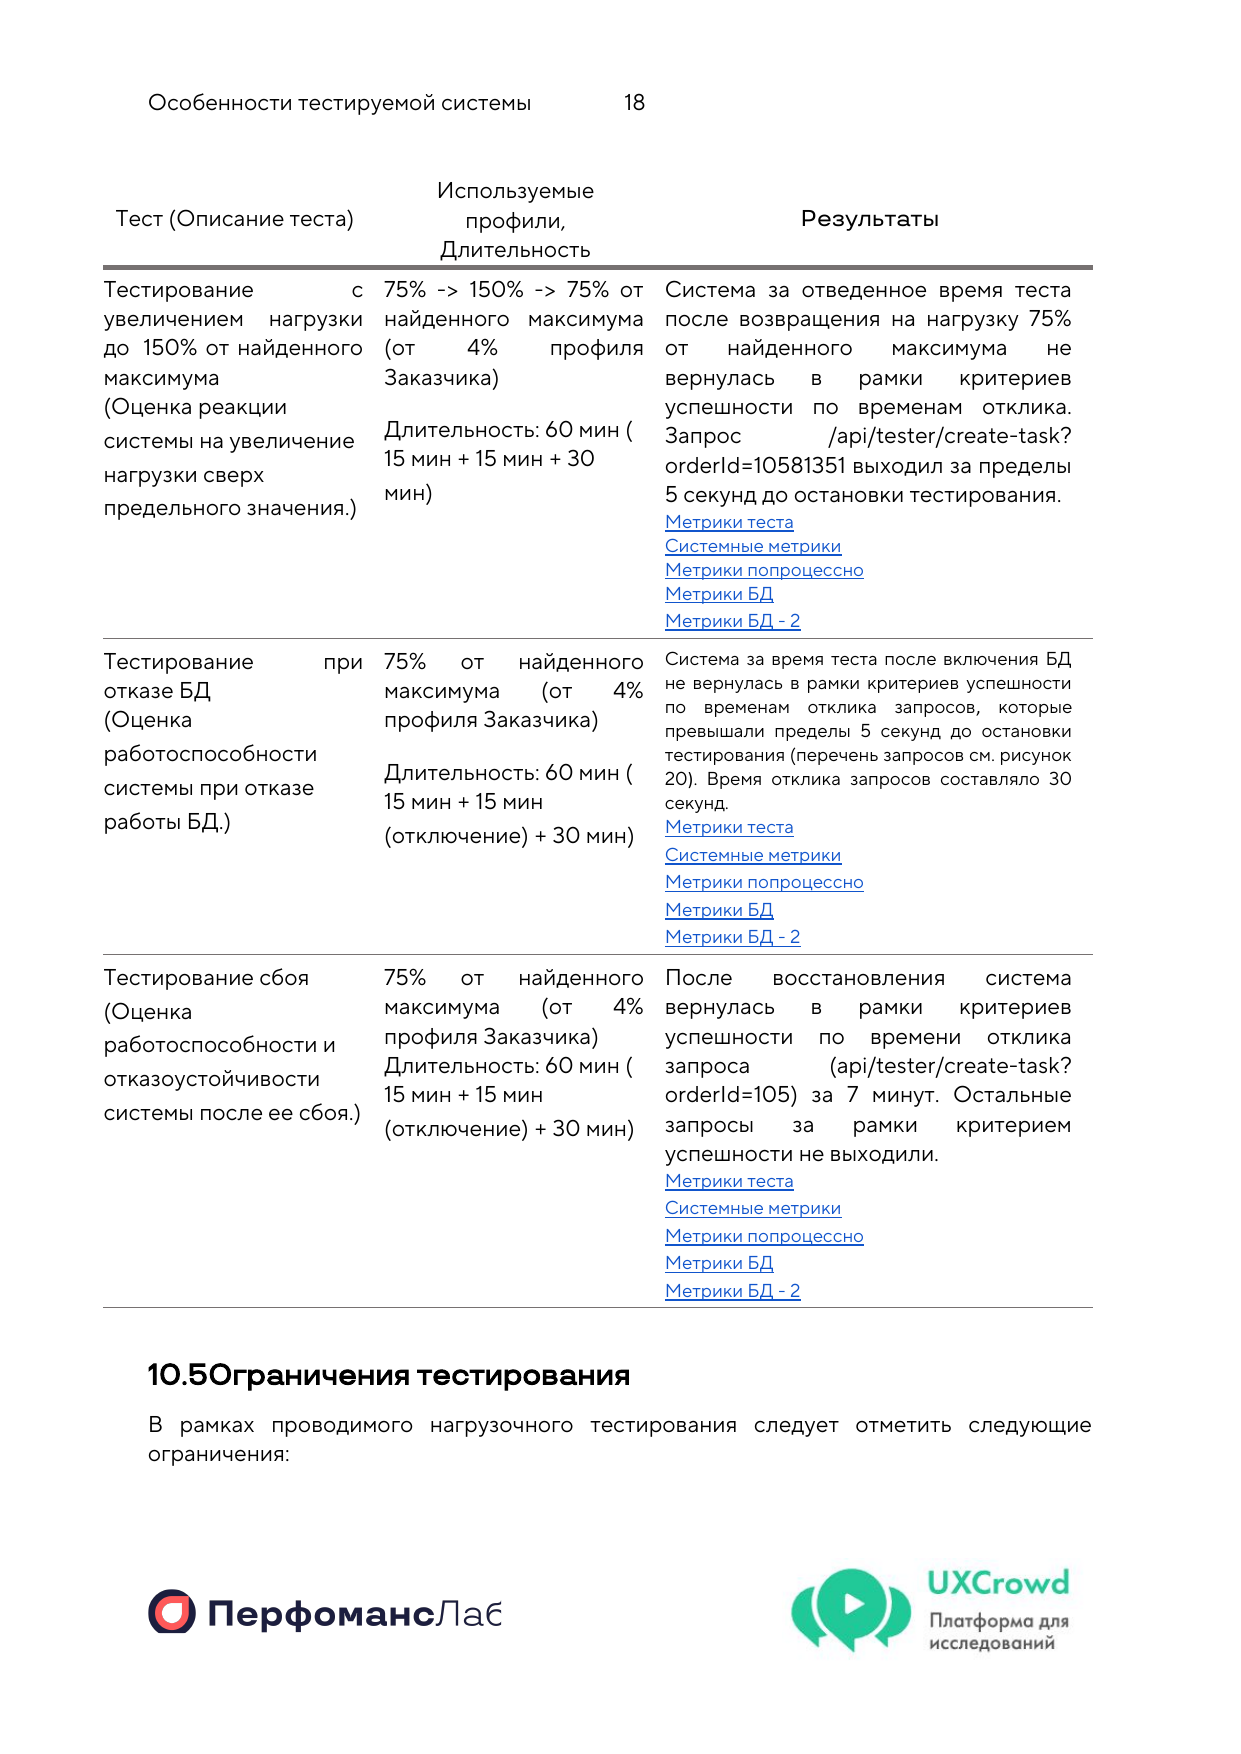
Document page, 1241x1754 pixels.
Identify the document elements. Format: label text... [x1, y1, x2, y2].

picture [148, 1589, 502, 1634]
table_cell Система за отведенное время теста после возвращения на нагрузку 75% от найденного максимума не вернулась в рамки критериев успешности по временам отклика. Запрос /api/tester/create-task?orderId=10581351 выходил за пределы 5 секунд до остановки тестирования. Метрики теста Системные метрики Метрики попроцессно Метрики БД Метрики БД - 2 [665, 270, 1093, 637]
table_header Результаты [665, 177, 1093, 265]
table_cell 75% от найденного максимума (от 4% профиля Заказчика) Длительность: 60 мин ( 15 мин + 15 мин (отключение) + 30 мин) [384, 955, 664, 1307]
table_header Тест (Описание теста) [103, 177, 384, 265]
table_cell Тестирование c увеличением нагрузки до 150% от найденного максимума (Оценка реакции системы на увеличение нагрузки сверх предельного значения.) [103, 270, 384, 637]
text В рамках проводимого нагрузочного тестирования следует отметить следующие ограничения: [148, 1411, 1092, 1469]
table_cell Тестирование сбоя (Оценка работоспособности и отказоустойчивости системы после ее сбоя.) [103, 955, 384, 1307]
table_cell Система за время теста после включения БД не вернулась в рамки критериев успешности по временам отклика запросов, которые превышали пределы 5 секунд до остановки тестирования (перечень запросов см. рисунок 20). Время отклика запросов составляло 30 секунд. Метрики теста Системные метрики Метрики попроцессно Метрики БД Метрики БД - 2 [665, 639, 1093, 954]
table_cell 75% от найденного максимума (от 4% профиля Заказчика) Длительность: 60 мин ( 15 мин + 15 мин (отключение) + 30 мин) [384, 639, 664, 954]
picture [781, 1558, 1093, 1666]
table_cell 75% -> 150% -> 75% от найденного максимума (от 4% профиля Заказчика) Длительность: 60 мин ( 15 мин + 15 мин + 30 мин) [384, 270, 664, 637]
table_cell Тестирование при отказе БД (Оценка работоспособности системы при отказе работы БД.) [103, 639, 384, 954]
table_header Используемые профили, Длительность [384, 177, 664, 265]
table_cell После восстановления система вернулась в рамки критериев успешности по времени отклика запроса (api/tester/create-task?orderId=105) за 7 минут. Остальные запросы за рамки критерием успешности не выходили. Метрики теста Системные метрики Метрики попроцессно Метрики БД Метрики БД - 2 [665, 955, 1093, 1307]
subtitle Ограничения тестирования [148, 1358, 1092, 1393]
